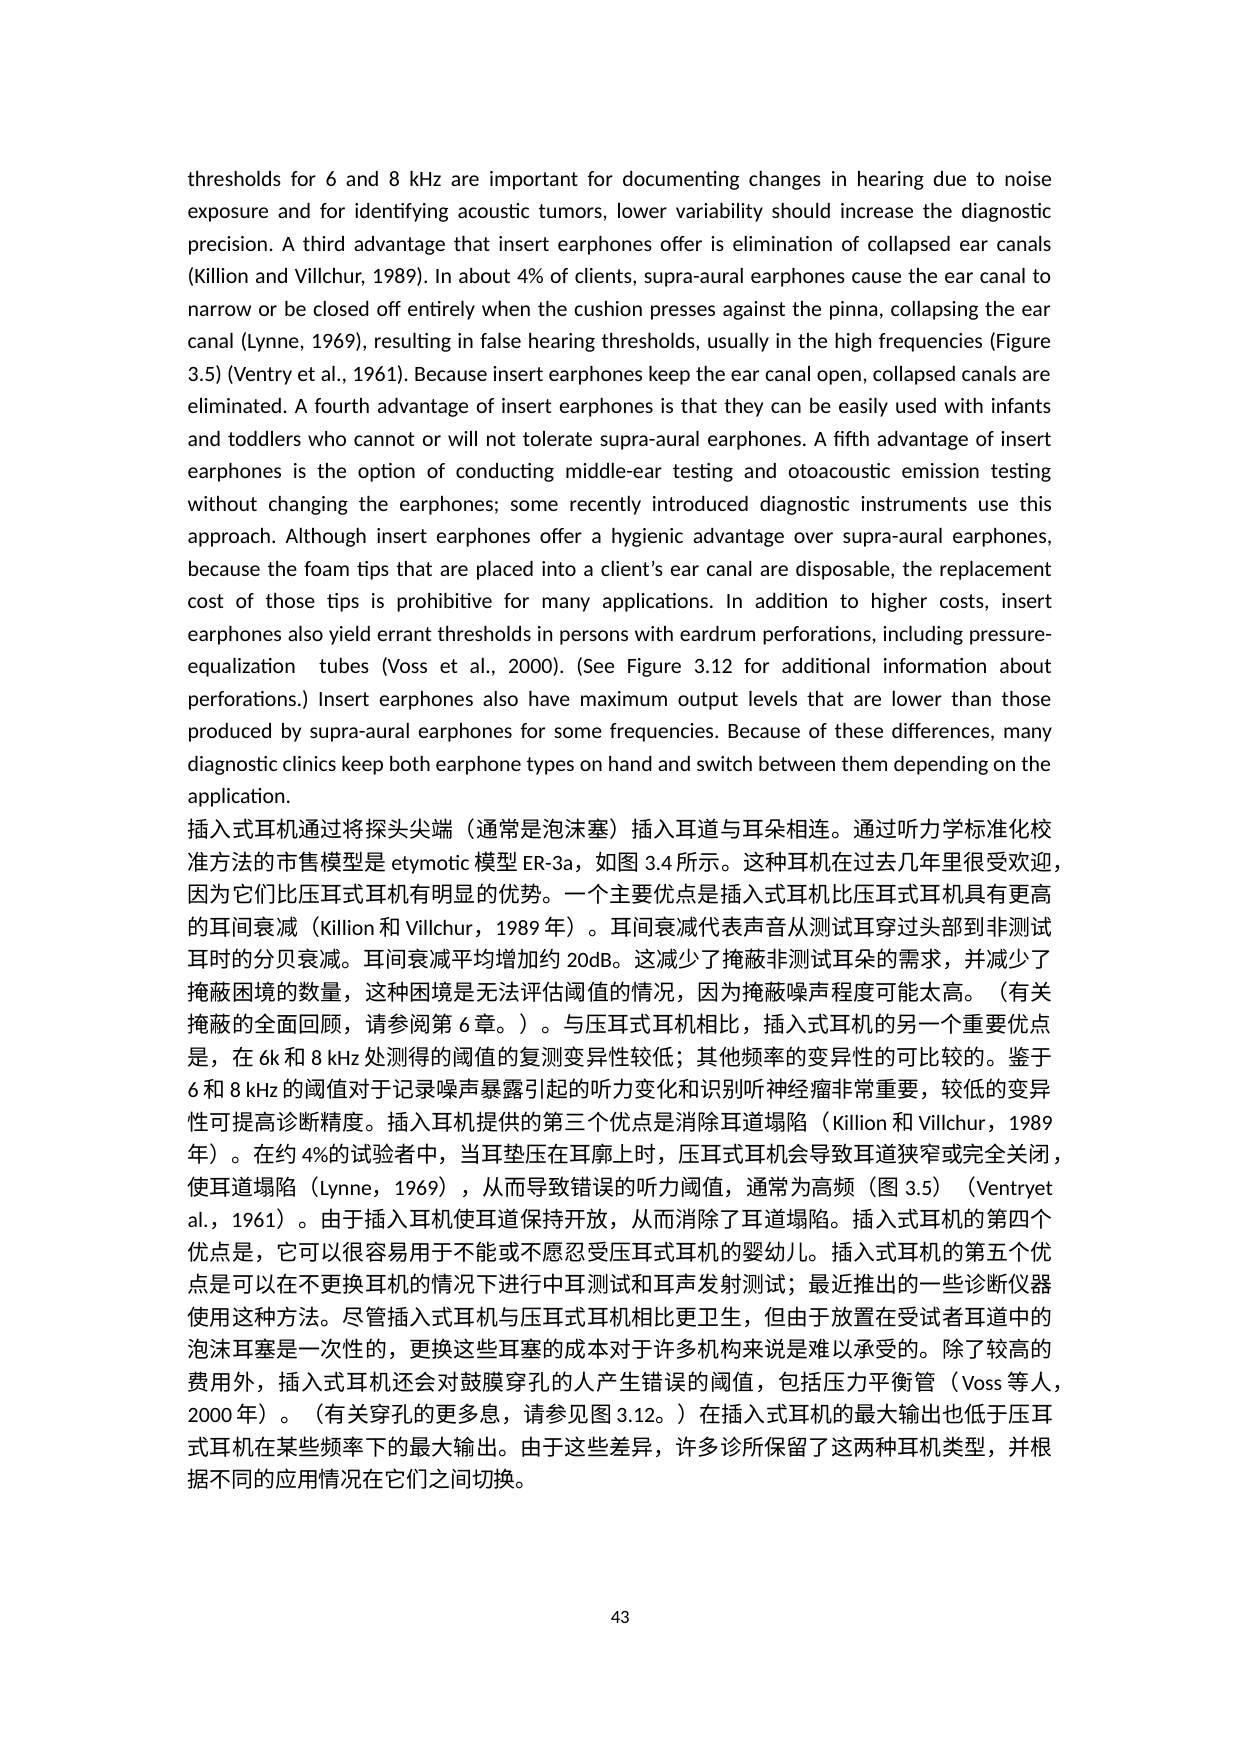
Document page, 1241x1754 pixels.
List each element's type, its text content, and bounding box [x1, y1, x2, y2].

text 插入式耳机通过将探头尖端（通常是泡沫塞）插入耳道与耳朵相连。通过听力学标准化校准方法的市售模型是etymotic模型ER-3a，如图3.4所示。这种耳机在过去几年里很受欢迎，因为它们比压耳式耳机有明显的优势。一个主要优点是插入式耳机比压耳式耳机具有更高的耳间衰减（Killion和Villchur，1989年）。耳间衰减代表声音从测试耳穿过头部到非测试耳时的分贝衰减。耳间衰减平均增加约20dB。这减少了掩蔽非测试耳朵的需求，并减少了掩蔽困境的数量，这种困境是无法评估阈值的情况，因为掩蔽噪声程度可能太高。（有关掩蔽的全面回顾，请参阅第6章。）。与压耳式耳机相比，插入式耳机的另一个重要优点是，在6k和8 kHz处测得的阈值的复测变异性较低；其他频率的变异性的可比较的。鉴于6和8 kHz的阈值对于记录噪声暴露引起的听力变化和识别听神经瘤非常重要，较低的变异性可提高诊断精度。插入耳机提供的第三个优点是消除耳道塌陷（Killion和Villchur，1989年）。在约4%的试验者中，当耳垫压在耳廓上时，压耳式耳机会导致耳道狭窄或完全关闭，使耳道塌陷（Lynne，1969），从而导致错误的听力阈值，通常为高频（图3.5）（Ventryet al.，1961）。由于插入耳机使耳道保持开放，从而消除了耳道塌陷。插入式耳机的第四个优点是，它可以很容易用于不能或不愿忍受压耳式耳机的婴幼儿。插入式耳机的第五个优点是可以在不更换耳机的情况下进行中耳测试和耳声发射测试；最近推出的一些诊断仪器使用这种方法。尽管插入式耳机与压耳式耳机相比更卫生，但由于放置在受试者耳道中的泡沫耳塞是一次性的，更换这些耳塞的成本对于许多机构来说是难以承受的。除了较高的费用外，插入式耳机还会对鼓膜穿孔的人产生错误的阈值，包括压力平衡管（Voss等人，2000年）。（有关穿孔的更多息，请参见图3.12。）在插入式耳机的最大输出也低于压耳式耳机在某些频率下的最大输出。由于这些差异，许多诊所保留了这两种耳机类型，并根据不同的应用情况在它们之间切换。 [187, 812, 1053, 1494]
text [187, 162, 1053, 812]
